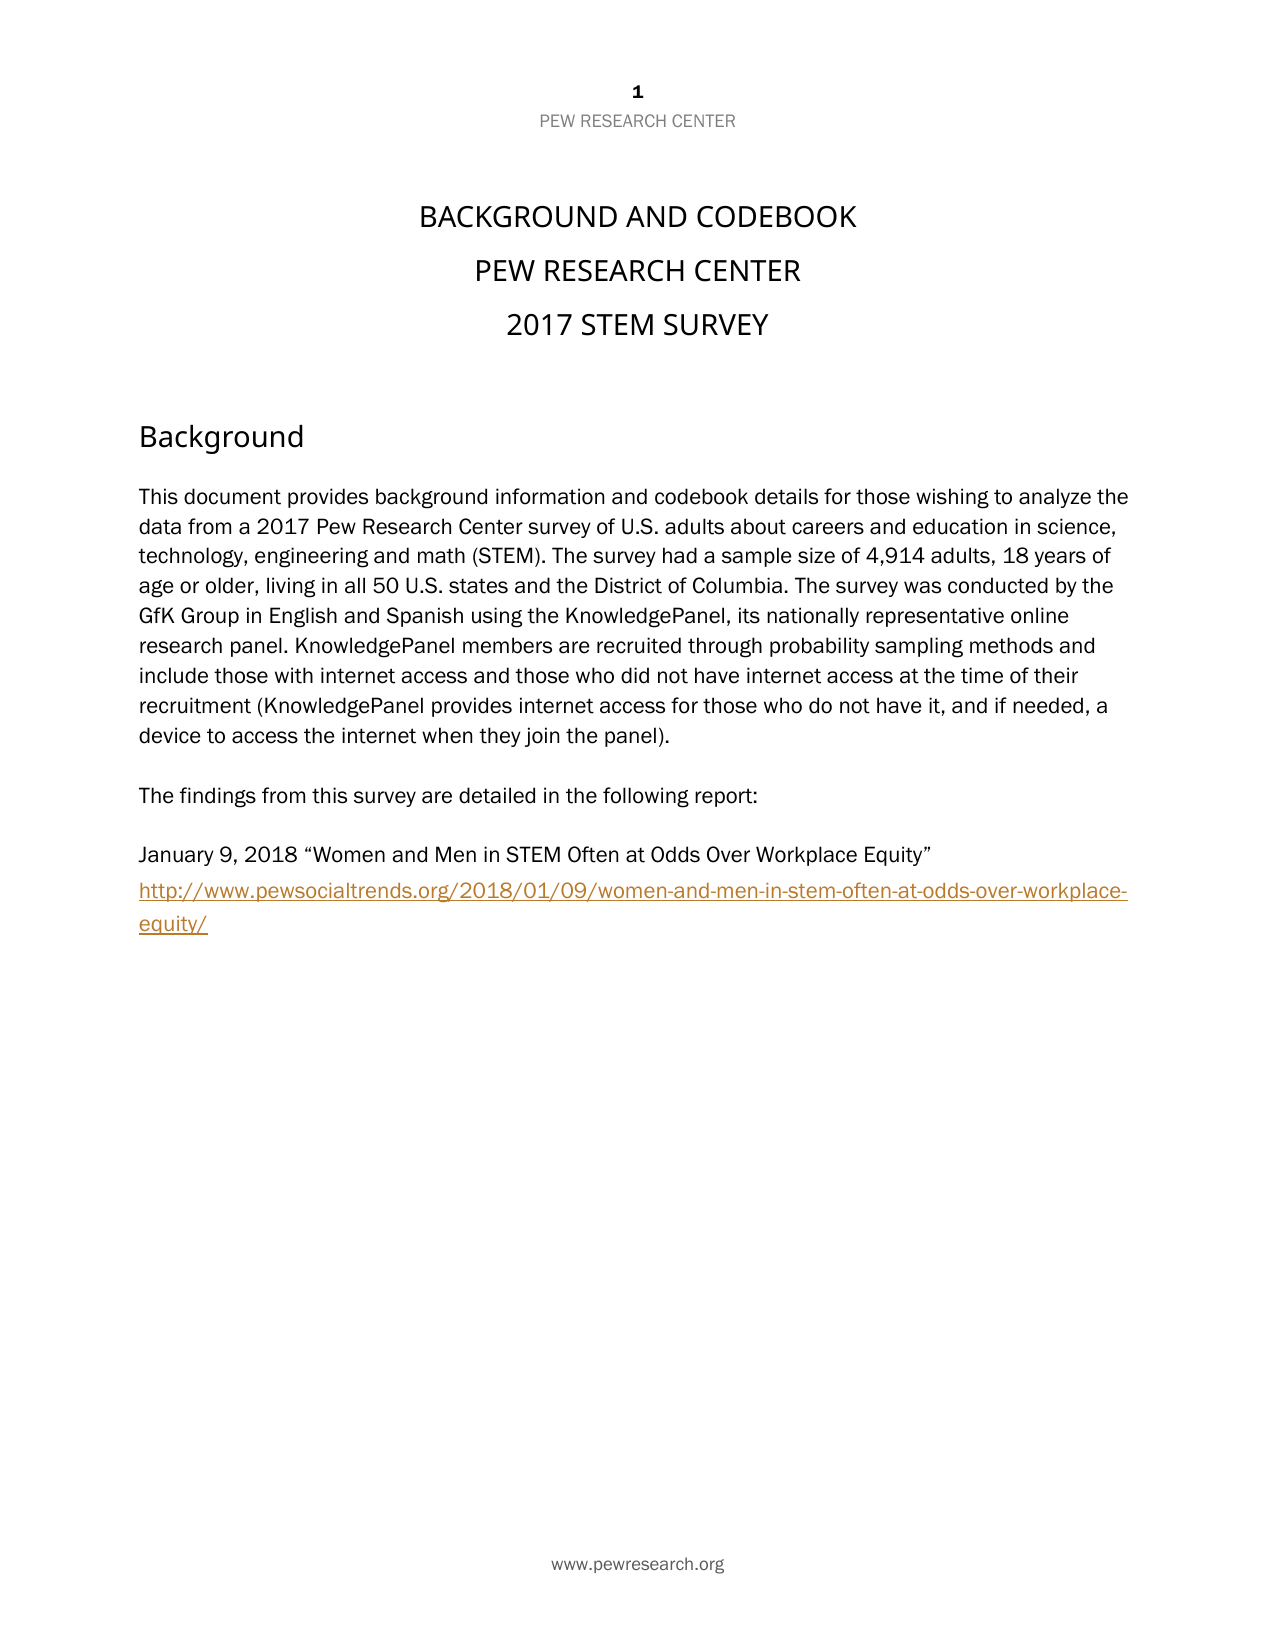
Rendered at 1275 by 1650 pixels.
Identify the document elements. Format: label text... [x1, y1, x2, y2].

subtitle http://www.pewsocialtrends.org/2018/01/09/women-and-men-in-stem-often-at-odds-over-workplace-equity/ [139, 872, 1136, 938]
subtitle PEW RESEARCH CENTER [139, 242, 1136, 292]
text January 9, 2018 “Women and Men in STEM Often at Odds Over Workplace Equity” [139, 842, 1136, 868]
text Background [139, 417, 1136, 456]
text The findings from this survey are detailed in the following report: [139, 782, 1136, 808]
text This document provides background information and codebook details for those wishing to analyze the data from a 2017 Pew Research Center survey of U.S. adults about careers and education in science, technology, engineering and math (STEM). The survey had a sample size of 4,914 adults, 18 years of age or older, living in all 50 U.S. states and the District of Columbia. The survey was conducted by the GfK Group in English and Spanish using the KnowledgePanel, its nationally representative online research panel. KnowledgePanel members are recruited through probability sampling methods and include those with internet access and those who did not have internet access at the time of their recruitment (KnowledgePanel provides internet access for those who do not have it, and if needed, a device to access the internet when they join the panel). [139, 483, 1136, 748]
subtitle BACKGROUND AND CODEBOOK [139, 187, 1136, 237]
subtitle 2017 STEM SURVEY [139, 296, 1136, 346]
